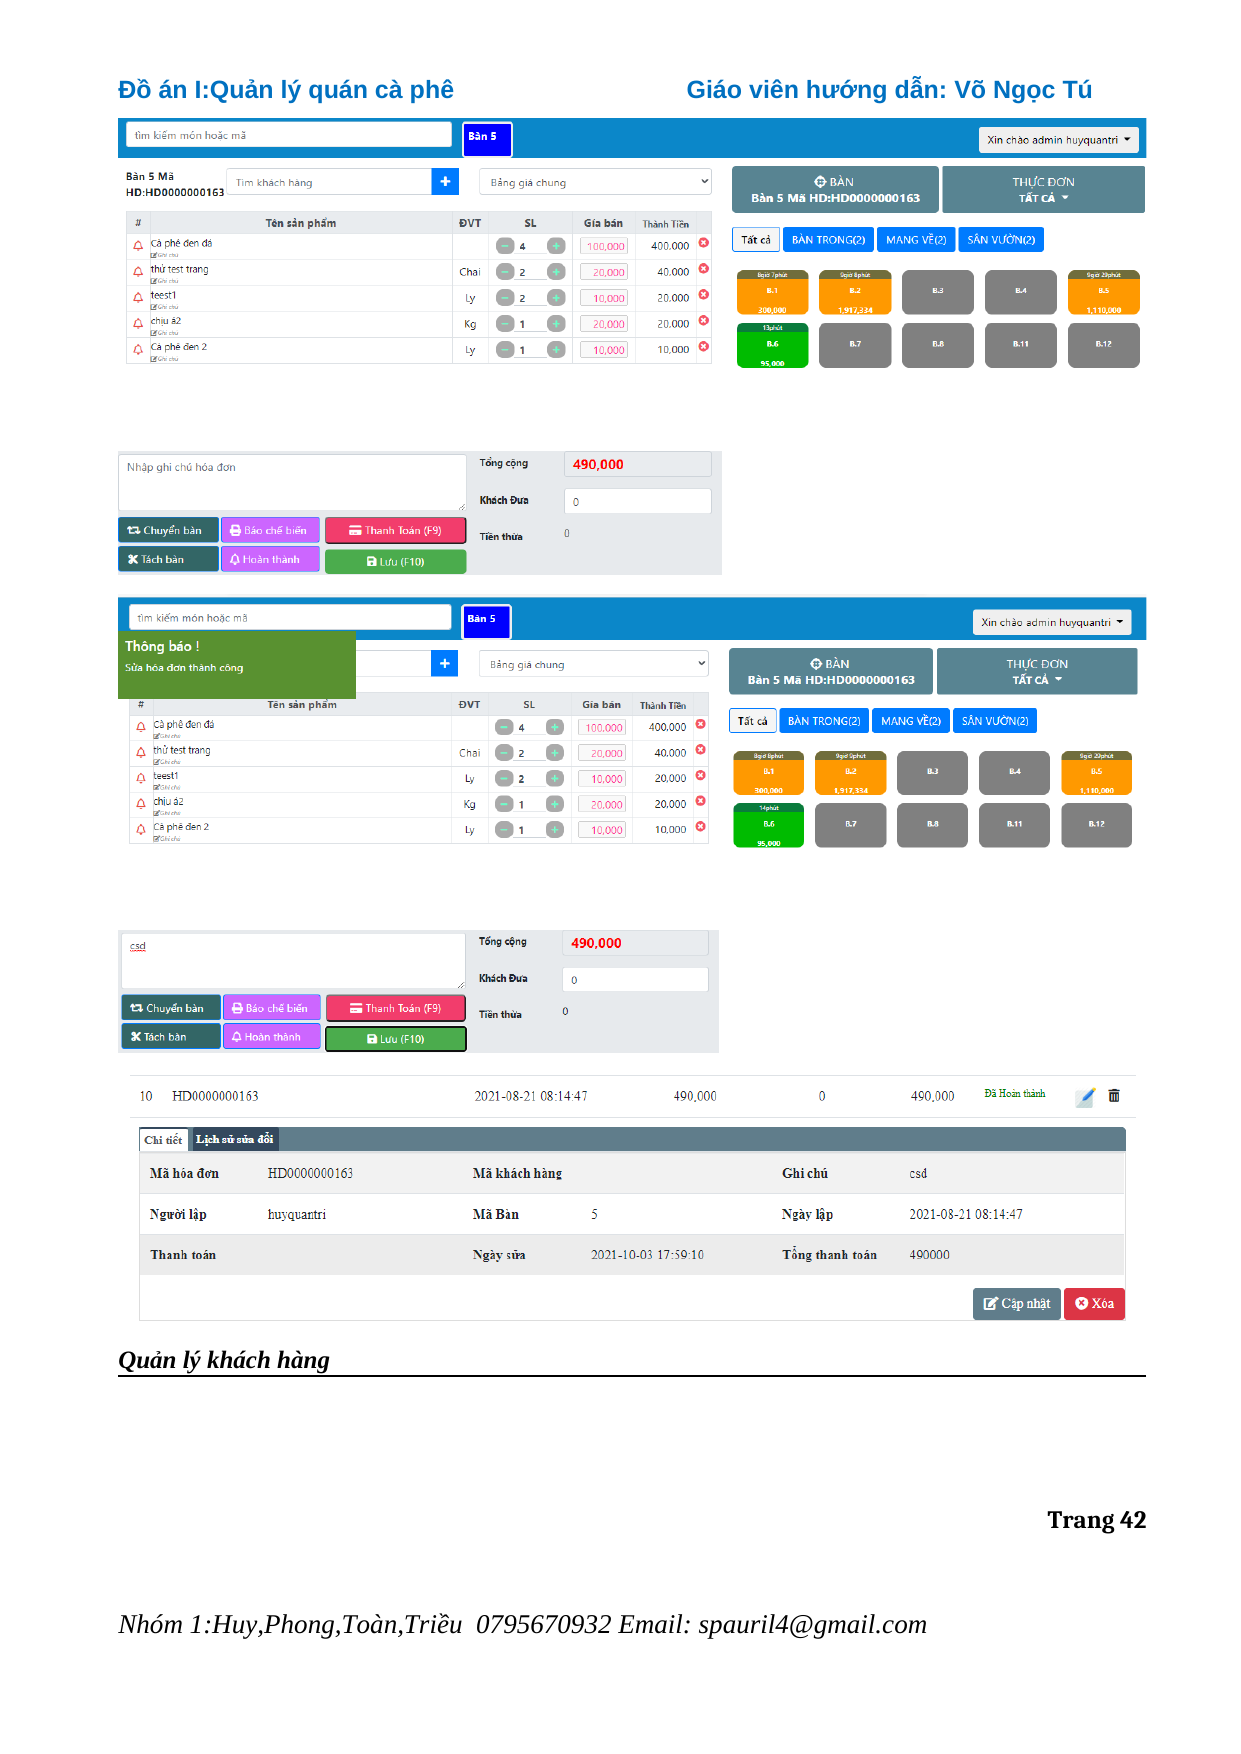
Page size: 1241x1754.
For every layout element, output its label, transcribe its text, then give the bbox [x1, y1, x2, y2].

picture [980, 128, 1138, 152]
picture [130, 605, 451, 629]
picture [118, 605, 1147, 1056]
picture [118, 122, 1147, 575]
text Quản lý khách hàng [118, 1345, 1146, 1375]
picture [974, 610, 1131, 634]
picture [127, 122, 451, 146]
picture [118, 1075, 1145, 1325]
